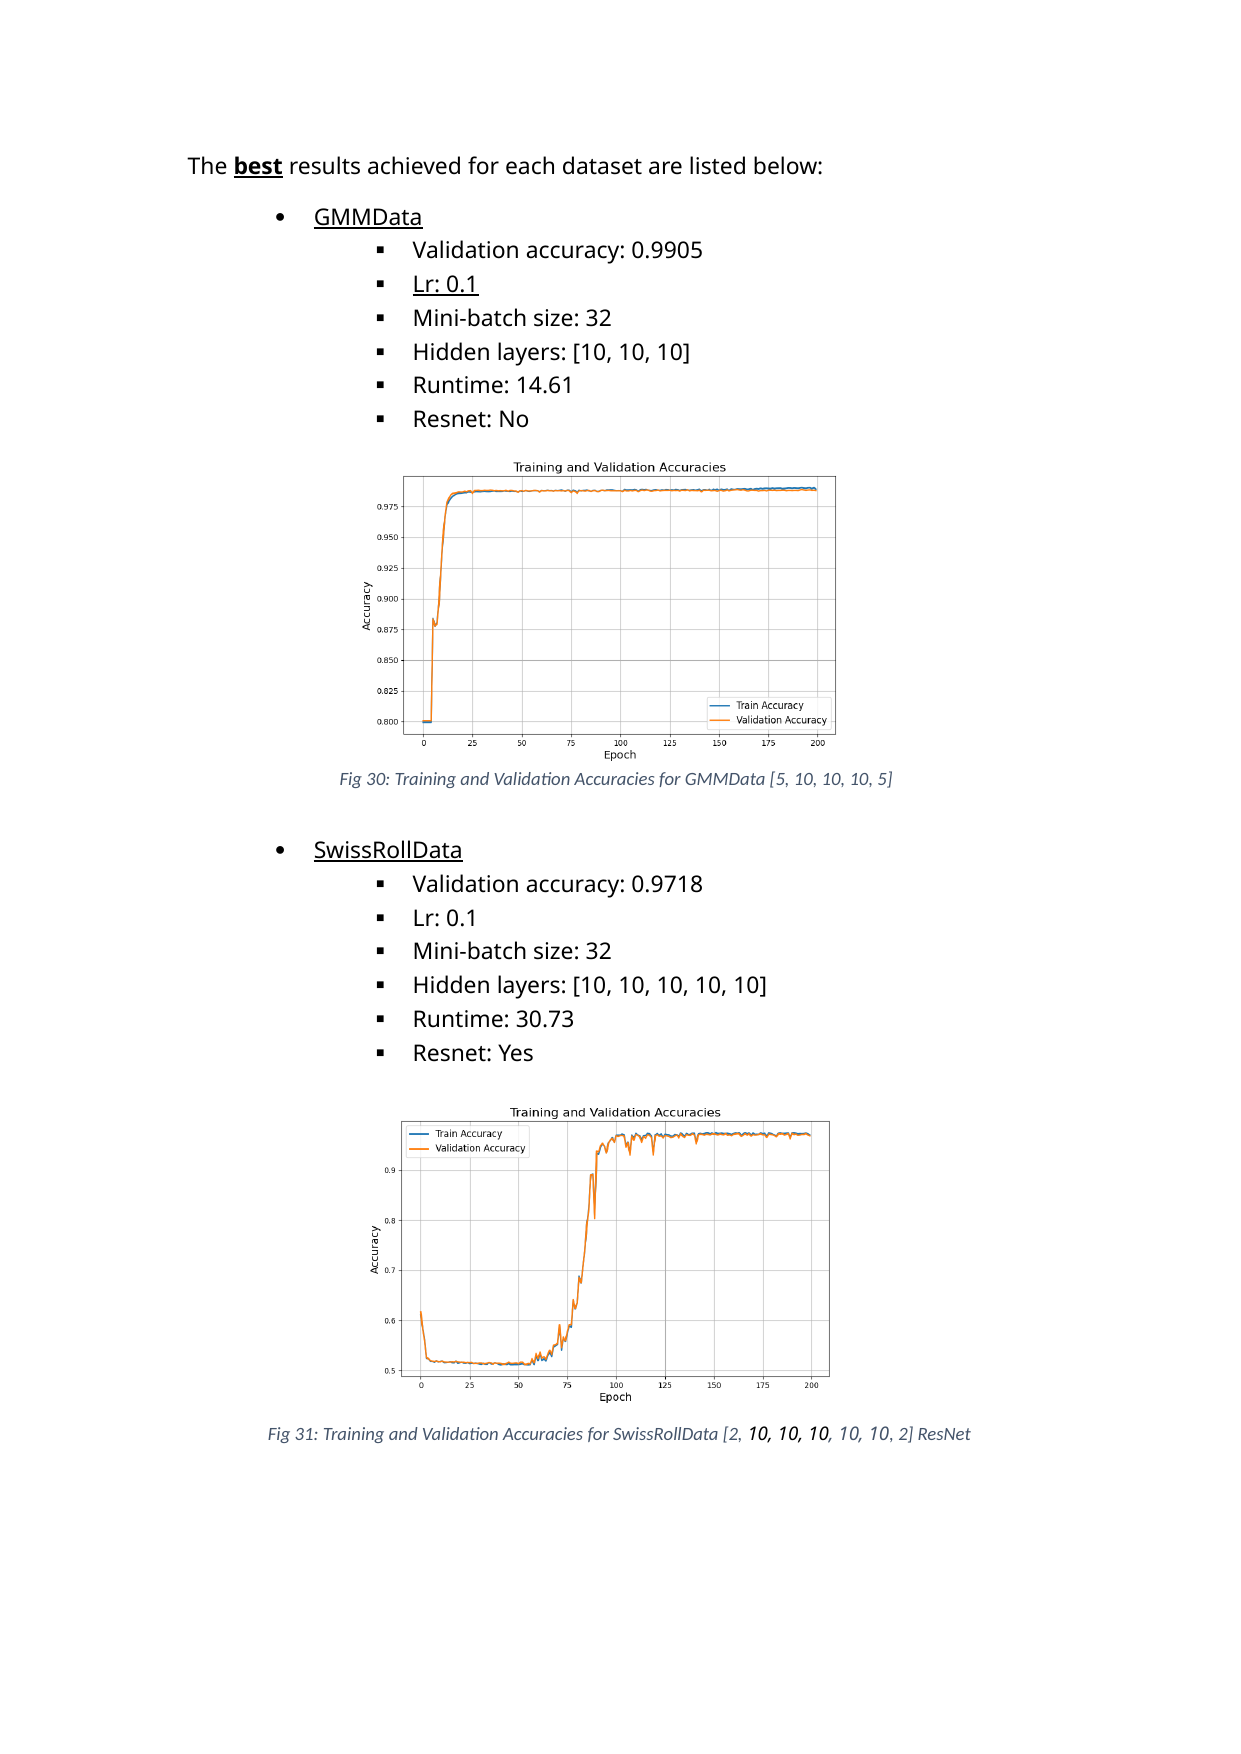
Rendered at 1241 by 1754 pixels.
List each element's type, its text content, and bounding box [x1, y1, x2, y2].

list Runtime: 30.73 [375, 1003, 1053, 1034]
list Mini-batch size: 32 [375, 302, 1053, 333]
list Validation accuracy: 0.9718 [375, 868, 1053, 899]
picture [337, 436, 867, 765]
list Hidden layers: [10, 10, 10] [375, 335, 1053, 367]
list SwissRollData [276, 834, 1053, 865]
list Lr: 0.1 [375, 901, 1053, 933]
picture [337, 1086, 862, 1406]
list Hidden layers: [10, 10, 10, 10, 10] [375, 969, 1053, 1000]
list Mini-batch size: 32 [375, 935, 1053, 966]
list GMMData [276, 200, 1053, 232]
text The best results achieved for each dataset are listed below: [187, 150, 1053, 181]
list Lr: 0.1 [375, 268, 1053, 299]
list Runtime: 14.61 [375, 369, 1053, 400]
list Resnet: No [375, 403, 1053, 434]
list Validation accuracy: 0.9905 [375, 234, 1053, 265]
list Resnet: Yes [375, 1036, 1053, 1068]
